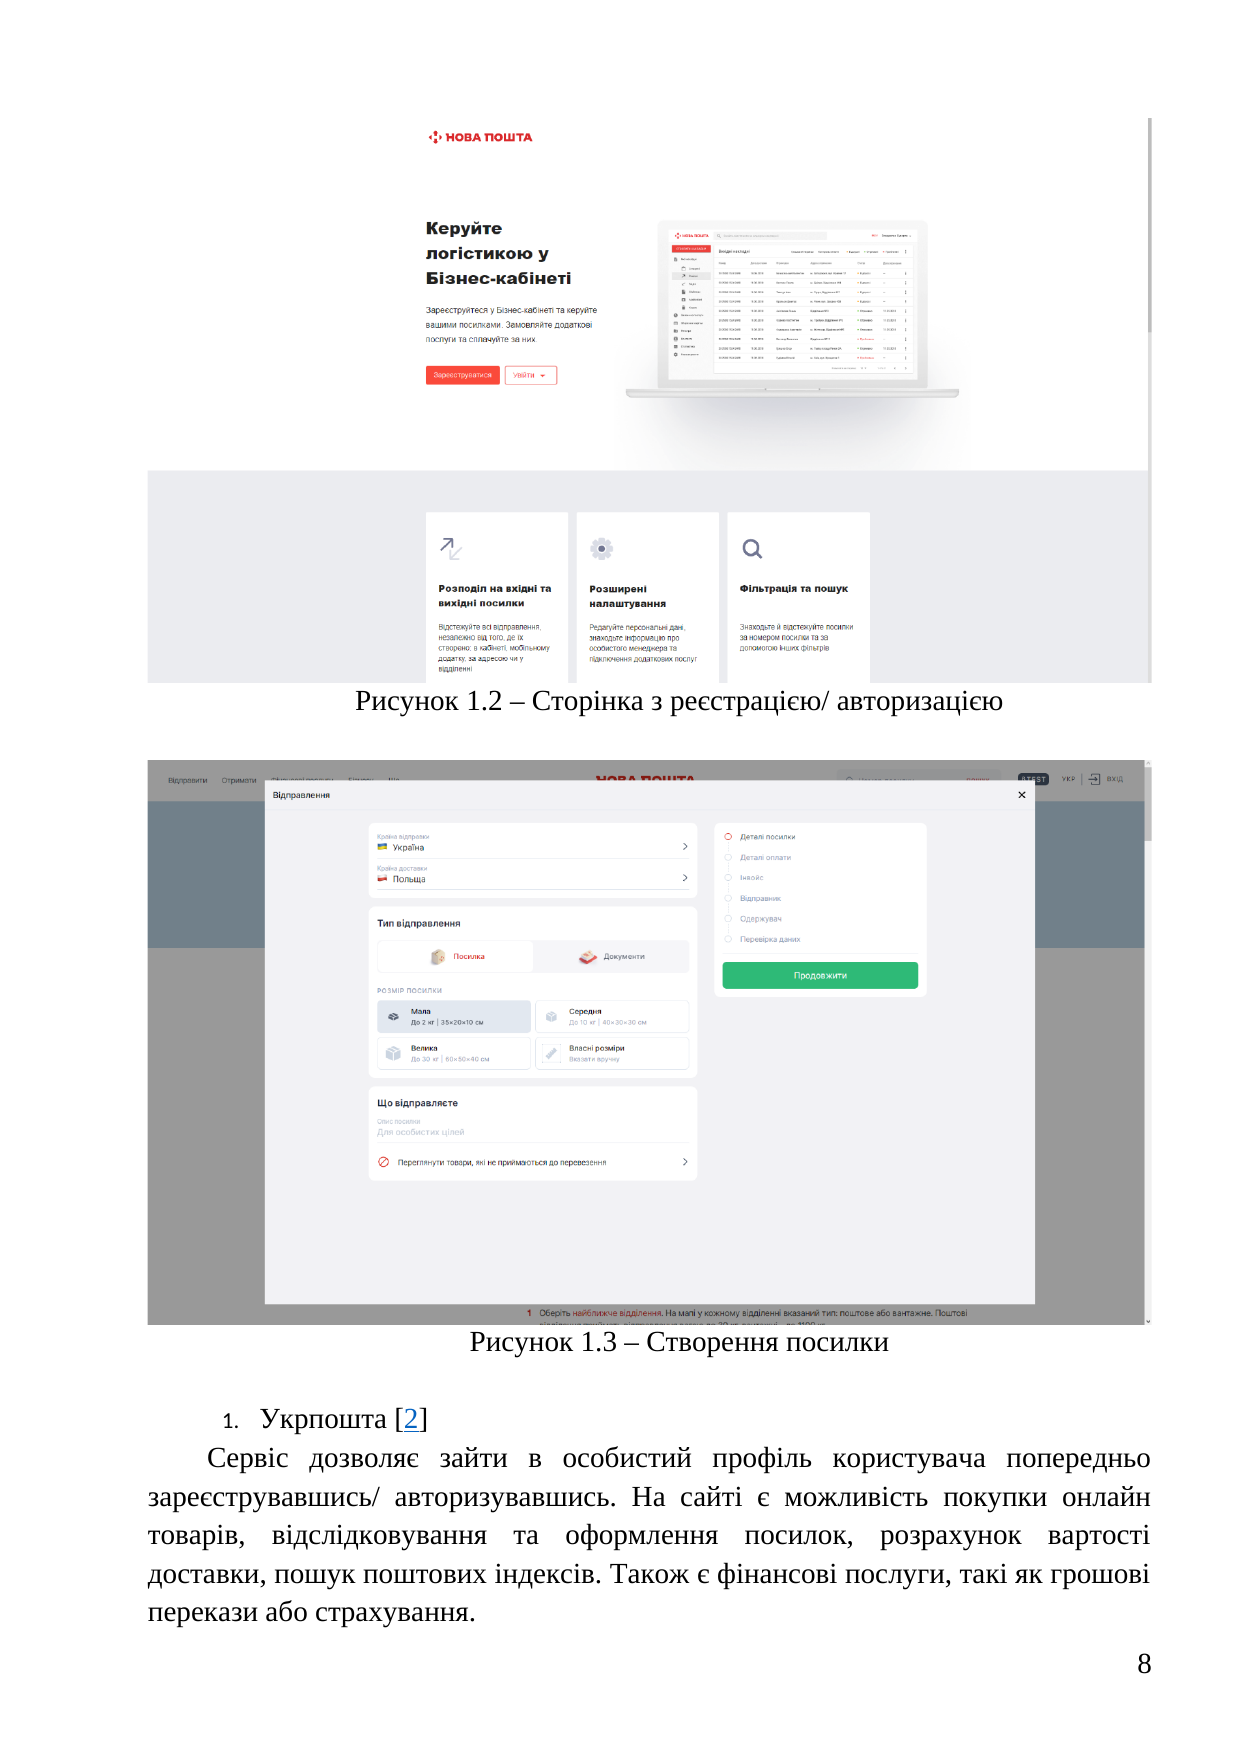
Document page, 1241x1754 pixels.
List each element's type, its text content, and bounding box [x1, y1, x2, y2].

picture [147, 760, 1152, 1325]
picture [147, 118, 1152, 683]
text Сервіс дозволяє зайти в особистий профіль користувача попередньо зареєструвавшись/ авторизувавшись. На сайті є можливість покупки онлайн товарів, відслідковування та оформлення посилок, розрахунок вартості доставки, пошук поштових індексів. Також є фінансові послуги, такі як грошові перекази або страхування. [148, 1440, 1152, 1628]
text Рисунок 1.2 – Сторінка з реєстрацією/ авторизацією [148, 683, 1152, 716]
list Укрпошта [2] [222, 1402, 1152, 1435]
text Рисунок 1.3 – Створення посилки [148, 1325, 1152, 1358]
